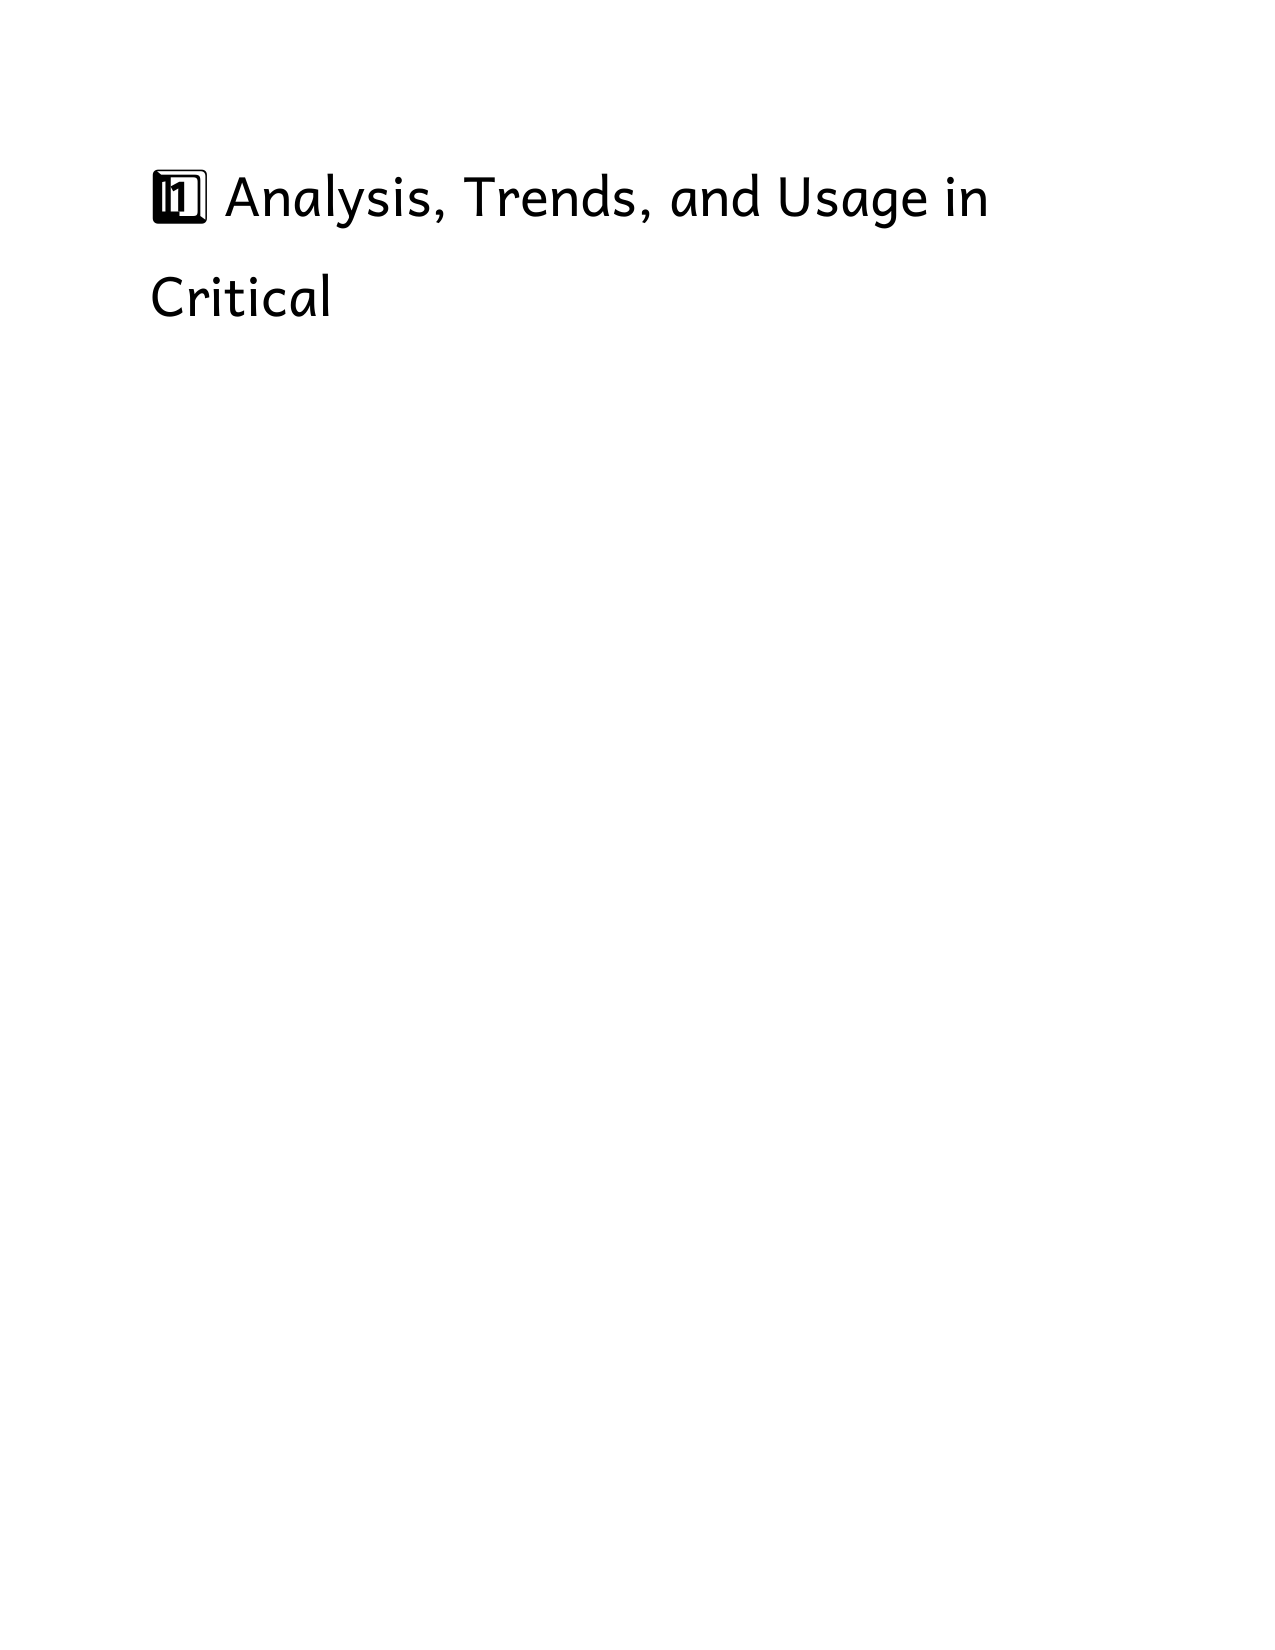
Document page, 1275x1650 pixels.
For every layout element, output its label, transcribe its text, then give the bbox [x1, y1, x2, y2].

title 1️⃣ Analysis, Trends, and Usage in Critical [150, 150, 1125, 338]
